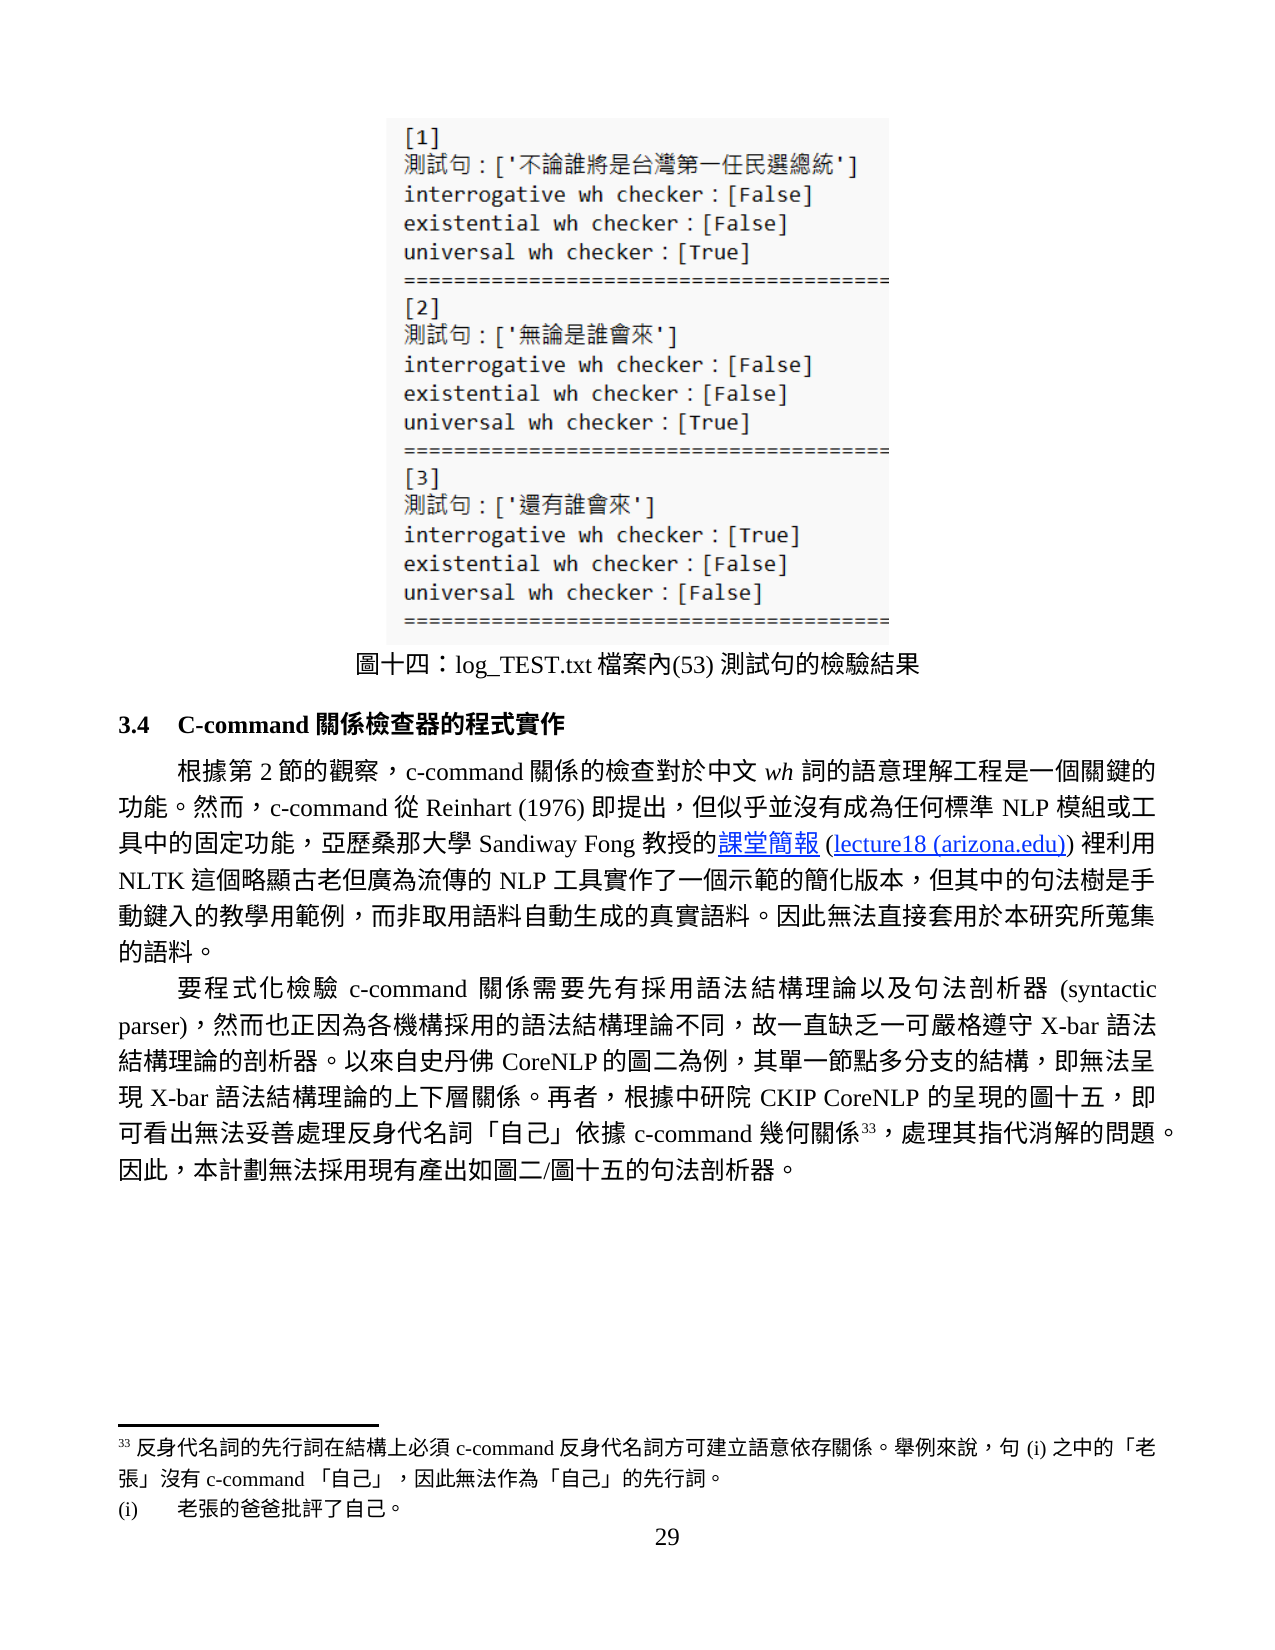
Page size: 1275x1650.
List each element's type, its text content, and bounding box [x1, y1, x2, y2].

text 根據第 2 節的觀察，c-command關係的檢查對於中文 wh 詞的語意理解工程是一個關鍵的功能。然而，c-command 從 Reinhart (1976) 即提出，但似乎並沒有成為任何標準 NLP 模組或工具中的固定功能，亞歷桑那大學 Sandiway Fong 教授的課堂簡報 (lecture18 (arizona.edu)) 裡利用 NLTK 這個略顯古老但廣為流傳的 NLP 工具實作了一個示範的簡化版本，但其中的句法樹是手動鍵入的教學用範例，而非取用語料自動生成的真實語料。因此無法直接套用於本研究所蒐集的語料。 [118, 751, 1157, 969]
text 圖十四：log_TEST.txt檔案內(53) 測試句的檢驗結果 [118, 644, 1157, 681]
subtitle C-command 關係檢查器的程式實作 [118, 710, 1157, 739]
picture [386, 118, 889, 645]
text 要程式化檢驗 c-command 關係需要先有採用語法結構理論以及句法剖析器 (syntactic parser)，然而也正因為各機構採用的語法結構理論不同，故一直缺乏一可嚴格遵守 X-bar 語法結構理論的剖析器。以來自史丹佛 CoreNLP的圖二為例，其單一節點多分支的結構，即無法呈現 X-bar 語法結構理論的上下層關係。再者，根據中研院 CKIP CoreNLP 的呈現的圖十五，即可看出無法妥善處理反身代名詞「自己」依據 c-command 幾何關係，處理其指代消解的問題。因此，本計劃無法採用現有產出如圖二/圖十五的句法剖析器。 [118, 969, 1157, 1186]
